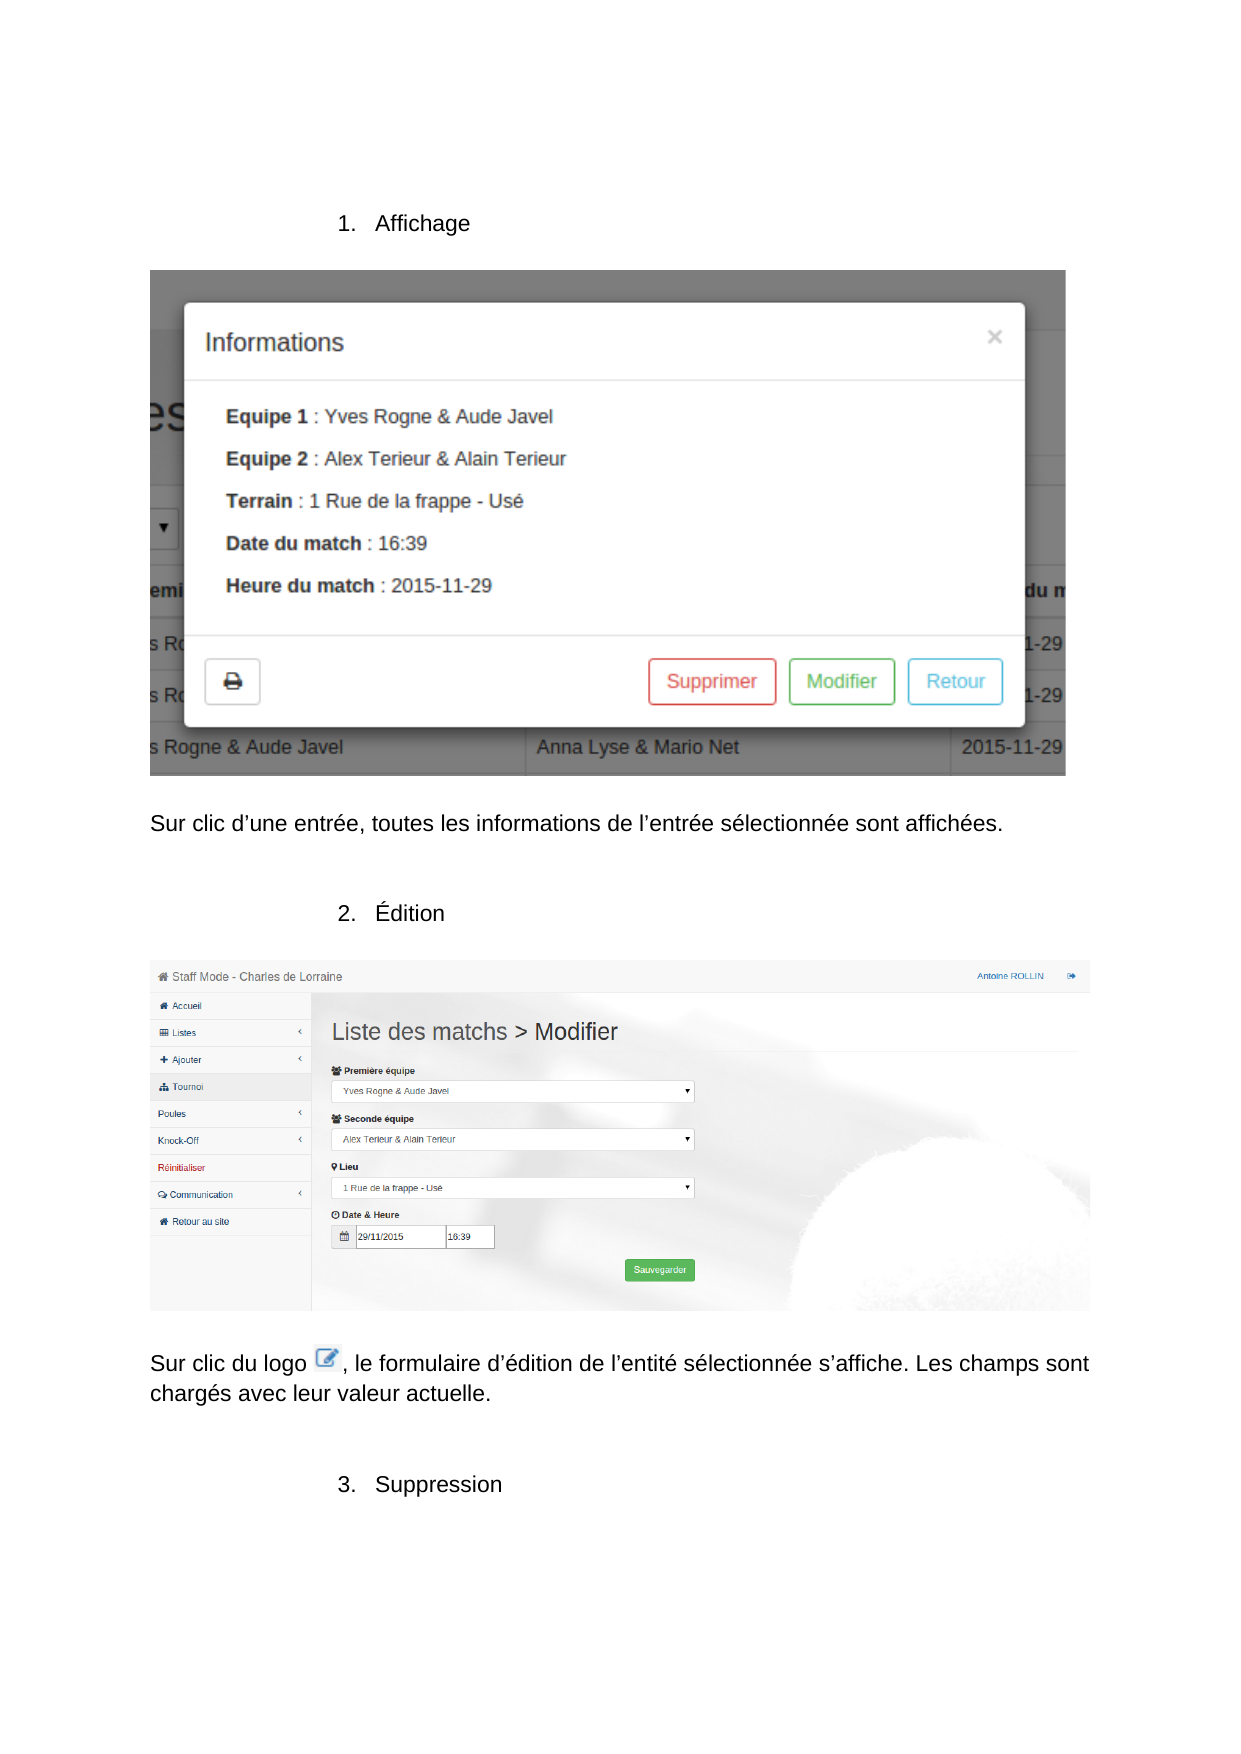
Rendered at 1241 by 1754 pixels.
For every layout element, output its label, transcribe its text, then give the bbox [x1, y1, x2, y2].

text Sur clic du logo , le formulaire d’édition de l’entité sélectionnée s’affiche. Les champs sont chargés avec leur valeur actuelle. [150, 1345, 1090, 1406]
list Affichage [337, 210, 1090, 237]
list Suppression [337, 1471, 1090, 1497]
picture [150, 960, 1091, 1311]
list Édition [337, 900, 1090, 927]
picture [313, 1344, 342, 1372]
picture [150, 270, 1066, 776]
text Sur clic d’une entrée, toutes les informations de l’entrée sélectionnée sont affichées. [150, 809, 1090, 836]
